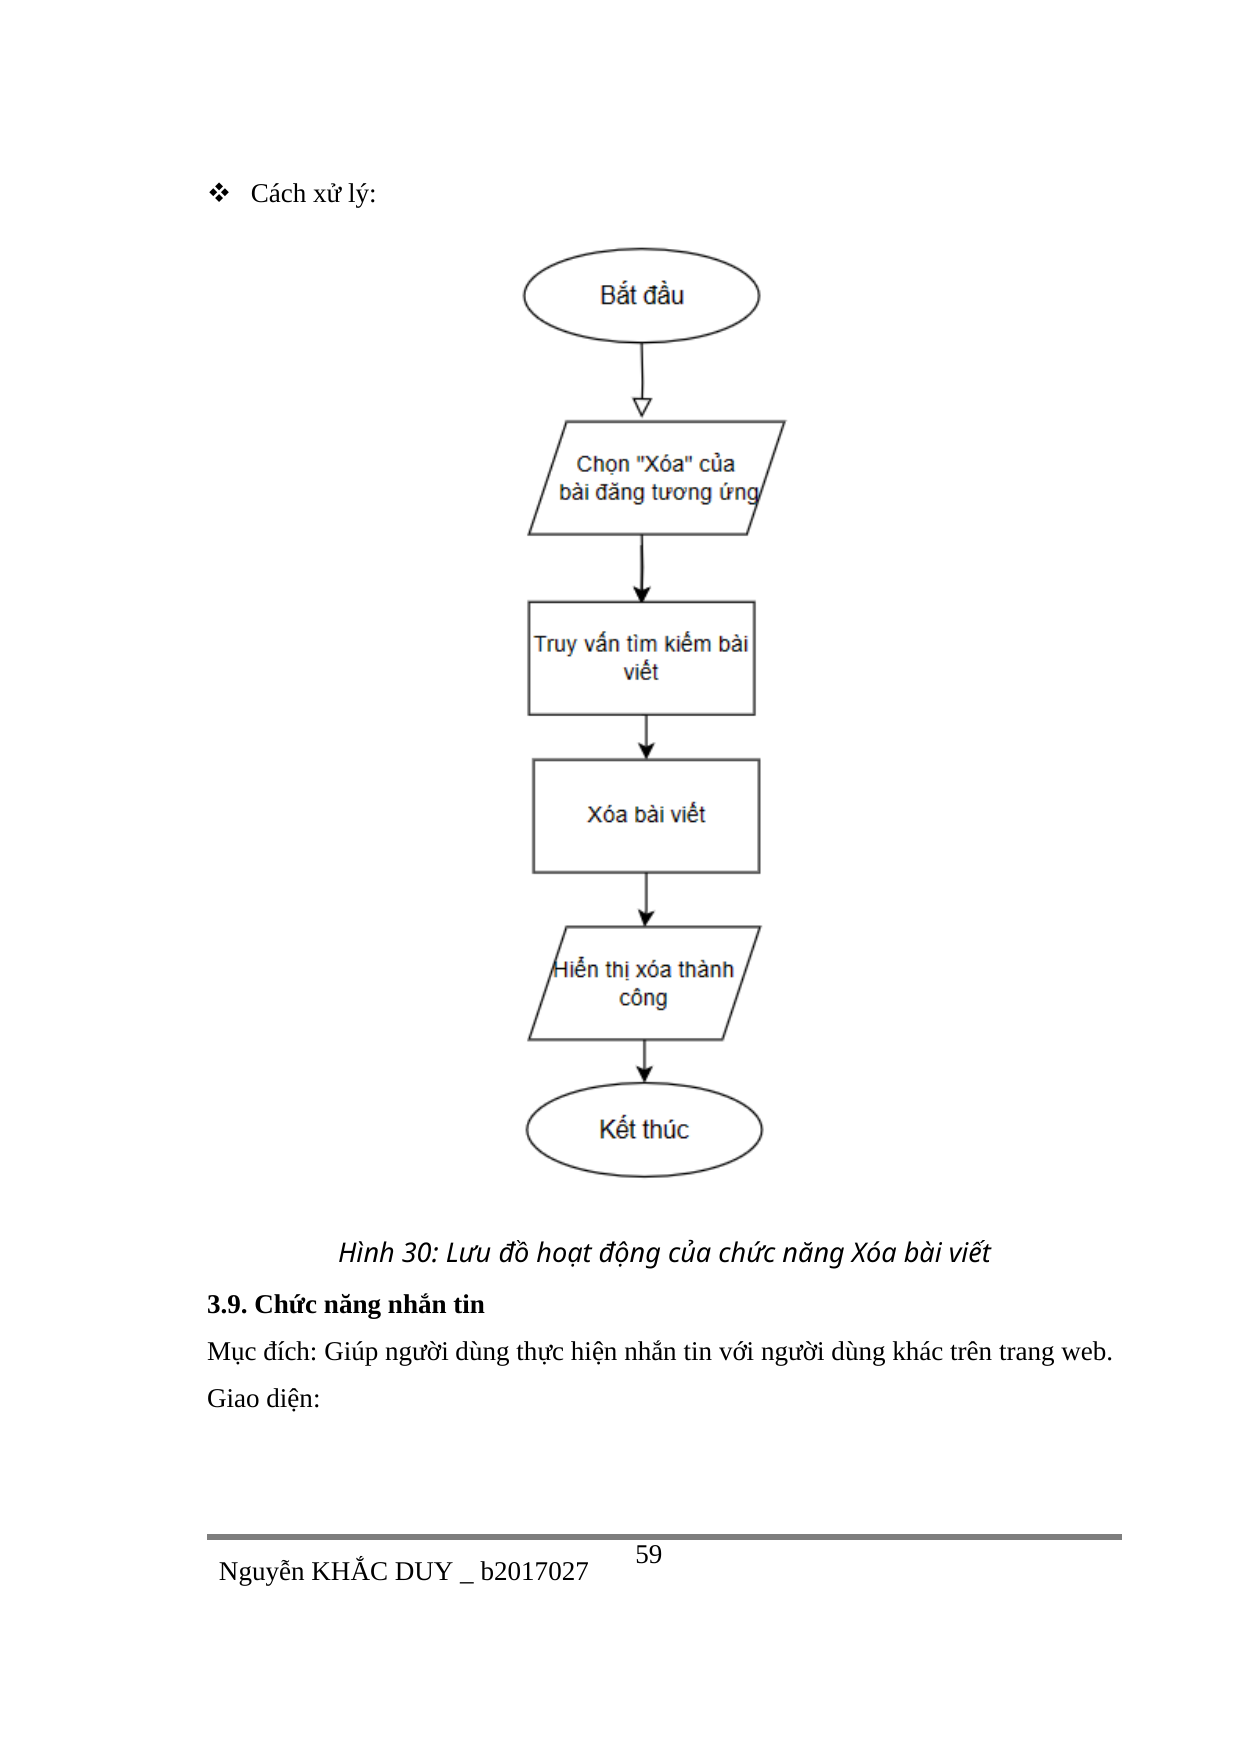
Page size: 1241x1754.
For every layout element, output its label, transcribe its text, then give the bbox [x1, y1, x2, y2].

text Giao diện: [207, 1382, 1122, 1413]
list Hình 30: Lưu đồ hoạt động của chức năng Xóa bài viết [207, 1233, 1122, 1270]
text Mục đích: Giúp người dùng thực hiện nhắn tin với người dùng khác trên trang web. [207, 1335, 1122, 1366]
picture [371, 224, 958, 1206]
list Cách xử lý: [207, 177, 1122, 208]
subtitle Chức năng nhắn tin [207, 1289, 1122, 1320]
